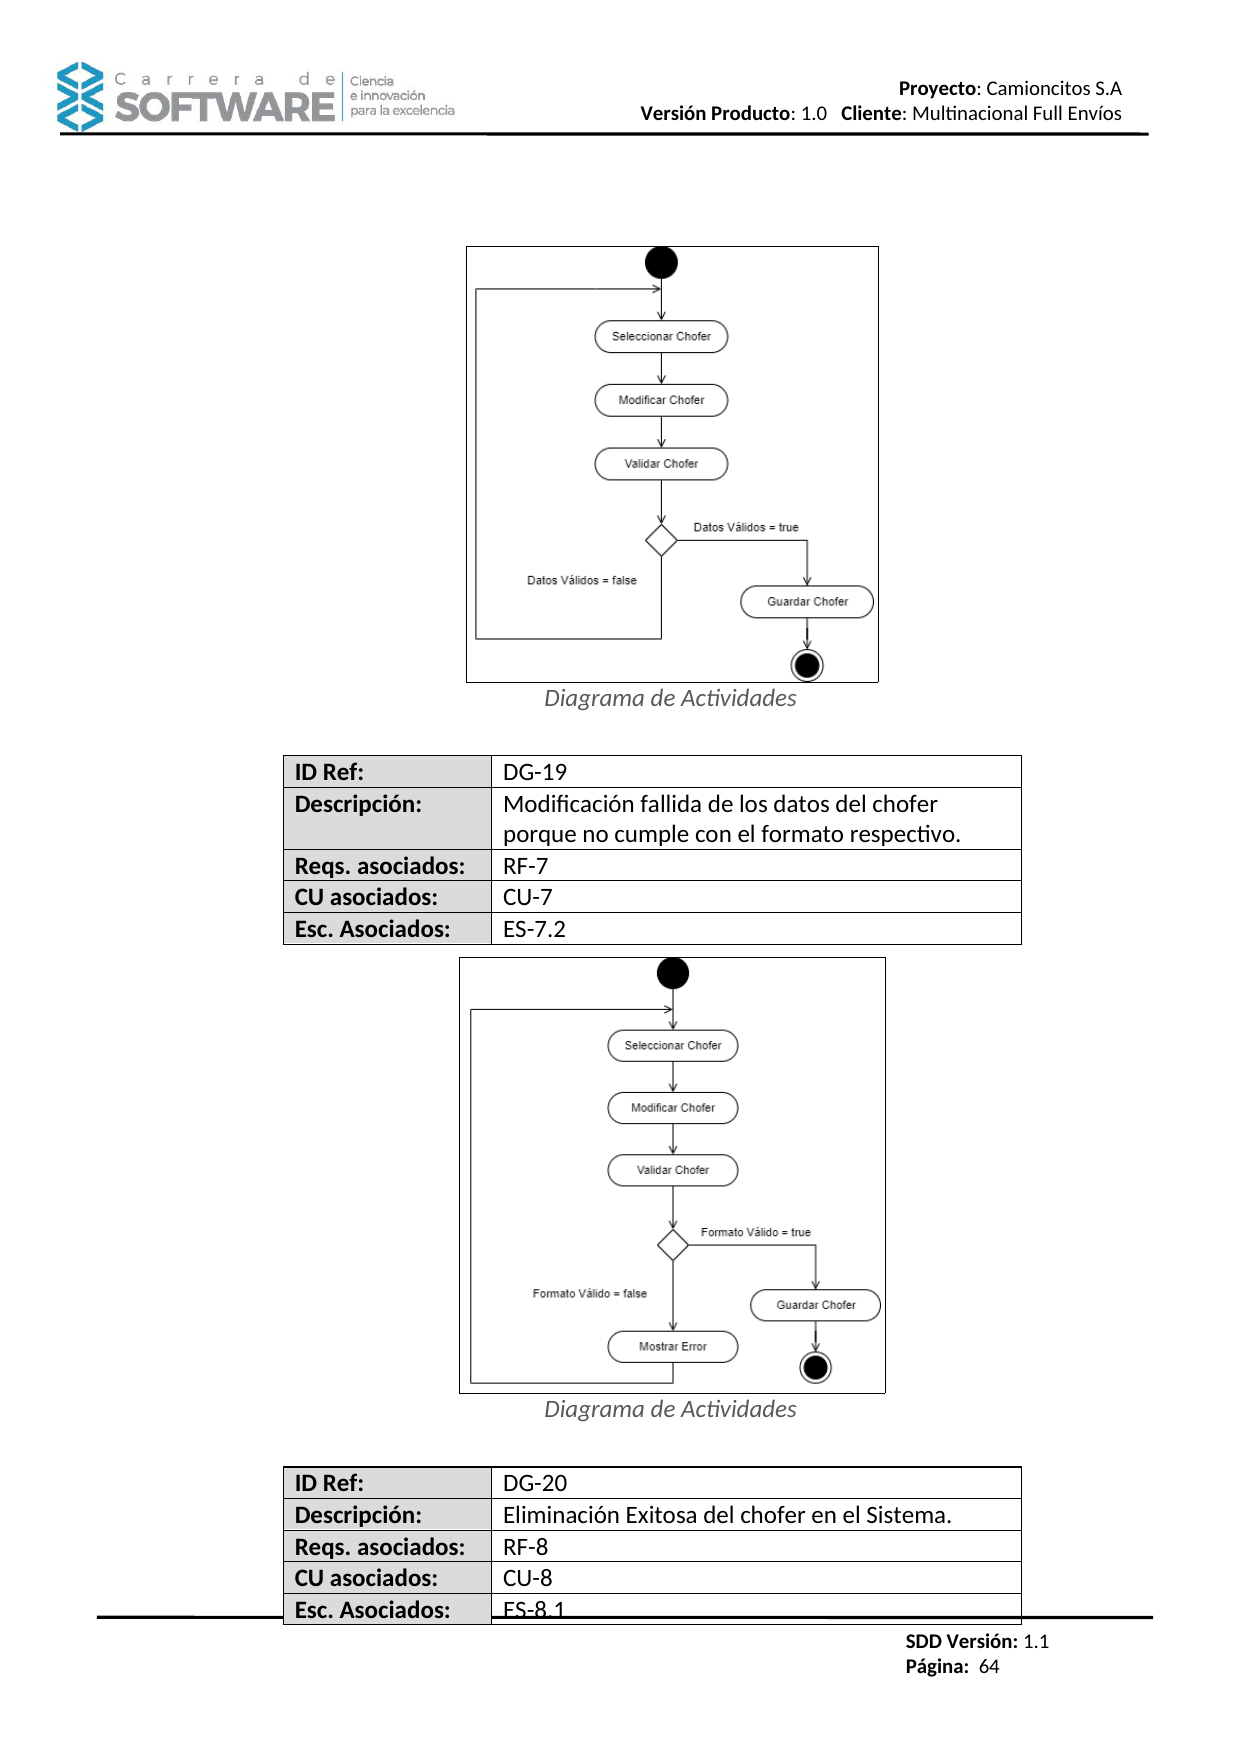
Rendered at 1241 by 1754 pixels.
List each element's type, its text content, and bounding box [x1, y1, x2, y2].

text Diagrama de Actividades [222, 682, 1122, 713]
table_header ID Ref: [284, 1468, 491, 1498]
table_cell ES-7.2 [492, 913, 1021, 943]
table_cell CU-8 [492, 1562, 1021, 1593]
picture [468, 247, 874, 682]
table_cell Reqs. asociados: [284, 1531, 491, 1561]
table_cell ES-8.1 [492, 1594, 1021, 1624]
table_cell Modificación fallida de los datos del chofer porque no cumple con el formato respectivo. [492, 788, 1021, 849]
table_cell Eliminación Exitosa del chofer en el Sistema. [492, 1499, 1021, 1529]
table_cell RF-8 [492, 1531, 1021, 1561]
table_cell Esc. Asociados: [284, 913, 491, 943]
table_header DG-20 [492, 1468, 1021, 1498]
table_cell Reqs. asociados: [284, 850, 491, 880]
picture [463, 958, 881, 1392]
table_cell CU asociados: [284, 881, 491, 912]
table_cell CU asociados: [284, 1562, 491, 1593]
picture [46, 46, 461, 154]
table_cell Descripción: [284, 1499, 491, 1529]
table_header ID Ref: [284, 756, 491, 787]
table_cell RF-7 [492, 850, 1021, 880]
text Diagrama de Actividades [222, 1393, 1122, 1424]
table_header DG-19 [492, 756, 1021, 787]
table_cell Esc. Asociados: [284, 1594, 491, 1624]
table_cell CU-7 [492, 881, 1021, 912]
table_cell Descripción: [284, 788, 491, 849]
